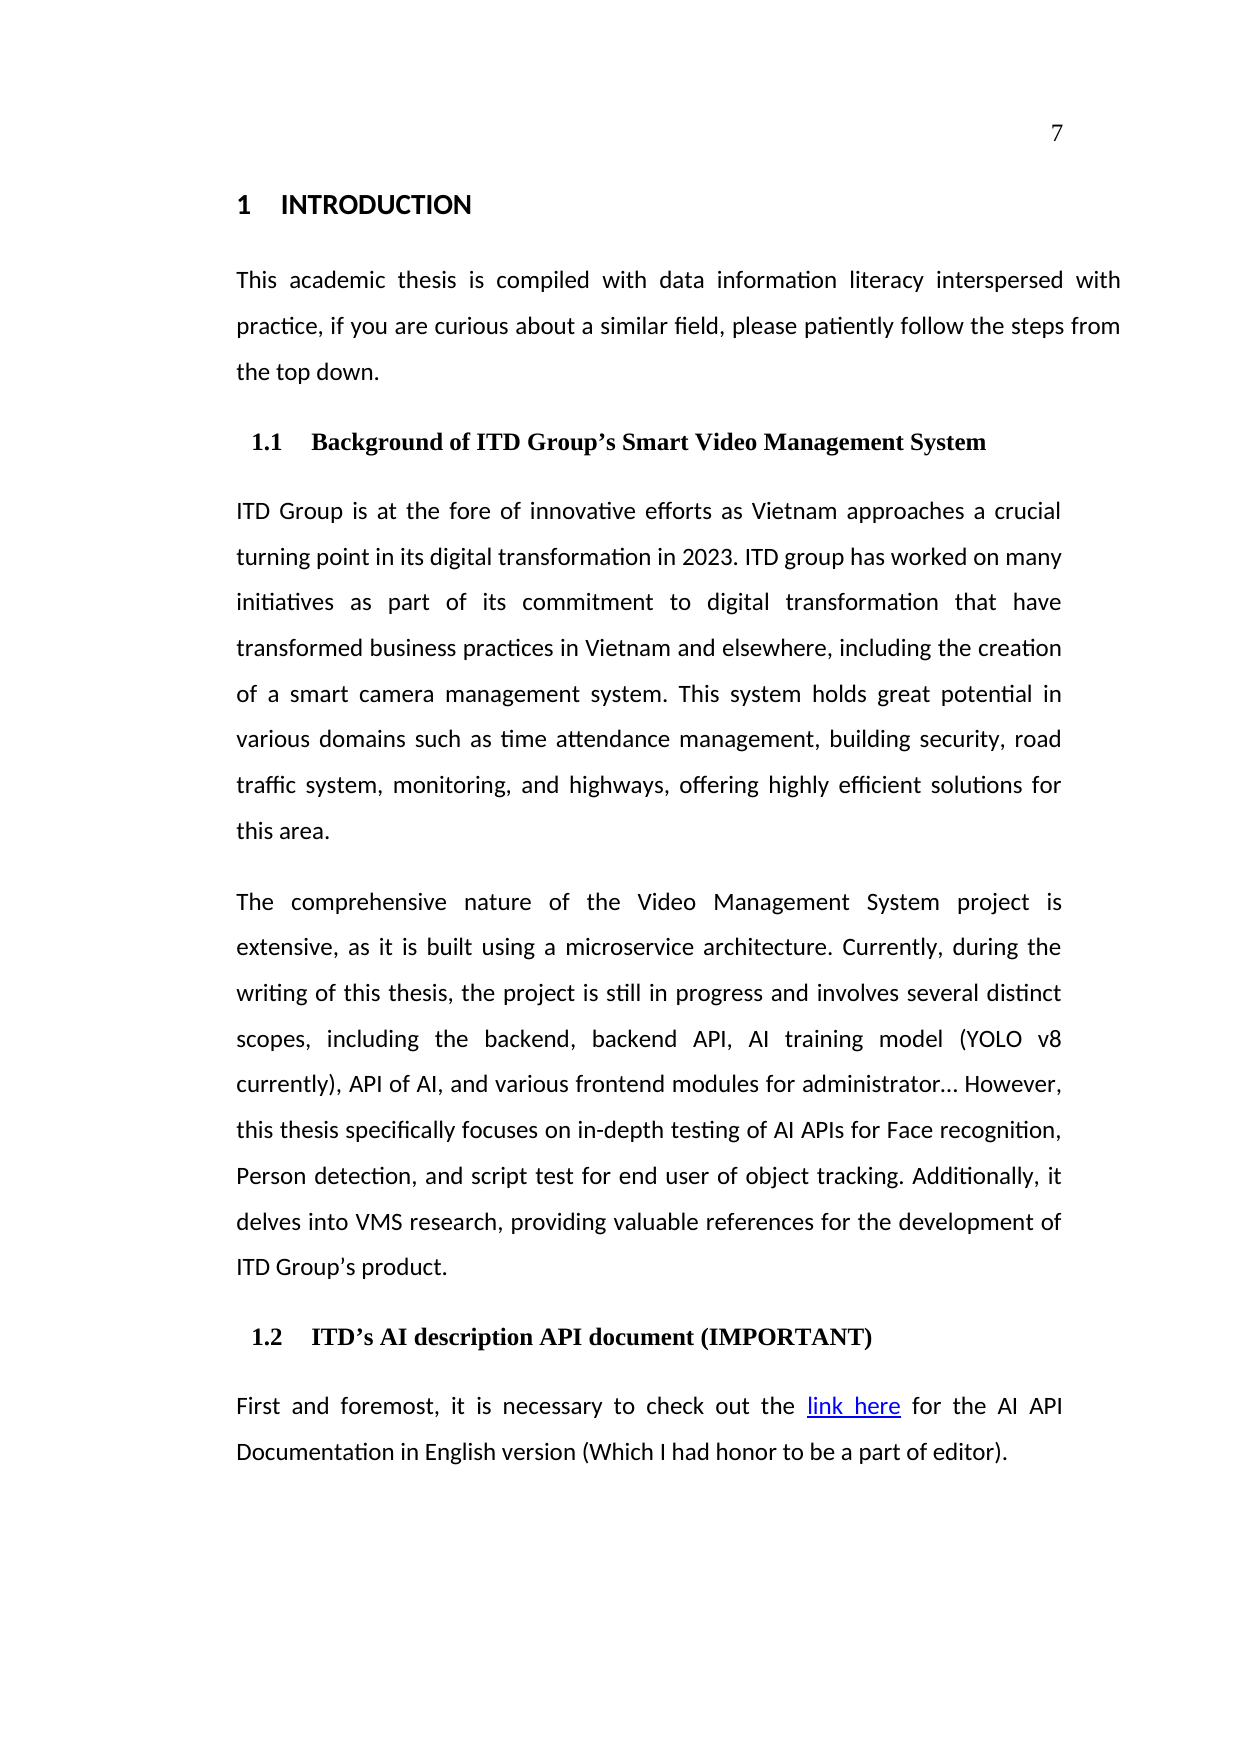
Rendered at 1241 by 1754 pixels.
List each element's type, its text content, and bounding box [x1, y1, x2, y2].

text The comprehensive nature of the Video Management System project is extensive, as it is built using a microservice architecture. Currently, during the writing of this thesis, the project is still in progress and involves several distinct scopes, including the backend, backend API, AI training model (YOLO v8 currently), API of AI, and various frontend modules for administrator… However, this thesis specifically focuses on in-depth testing of AI APIs for Face recognition, Person detection, and script test for end user of object tracking. Additionally, it delves into VMS research, providing valuable references for the development of ITD Group’s product. [236, 886, 1063, 1282]
subtitle IntroDuction [236, 186, 1063, 222]
text First and foremost, it is necessary to check out the link here for the AI API Documentation in English version (Which I had honor to be a part of editor). [236, 1390, 1063, 1467]
subtitle Background of ITD Group’s Smart Video Management System [251, 427, 1122, 456]
subtitle This academic thesis is compiled with data information literacy interspersed with practice, if you are curious about a similar field, please patiently follow the steps from the top down. [236, 264, 1122, 387]
text ITD Group is at the fore of innovative efforts as Vietnam approaches a crucial turning point in its digital transformation in 2023. ITD group has worked on many initiatives as part of its commitment to digital transformation that have transformed business practices in Vietnam and elsewhere, including the creation of a smart camera management system. This system holds great potential in various domains such as time attendance management, building security, road traffic system, monitoring, and highways, offering highly efficient solutions for this area. [236, 495, 1063, 846]
subtitle ITD’s AI description API document (IMPORTANT) [251, 1322, 1122, 1351]
